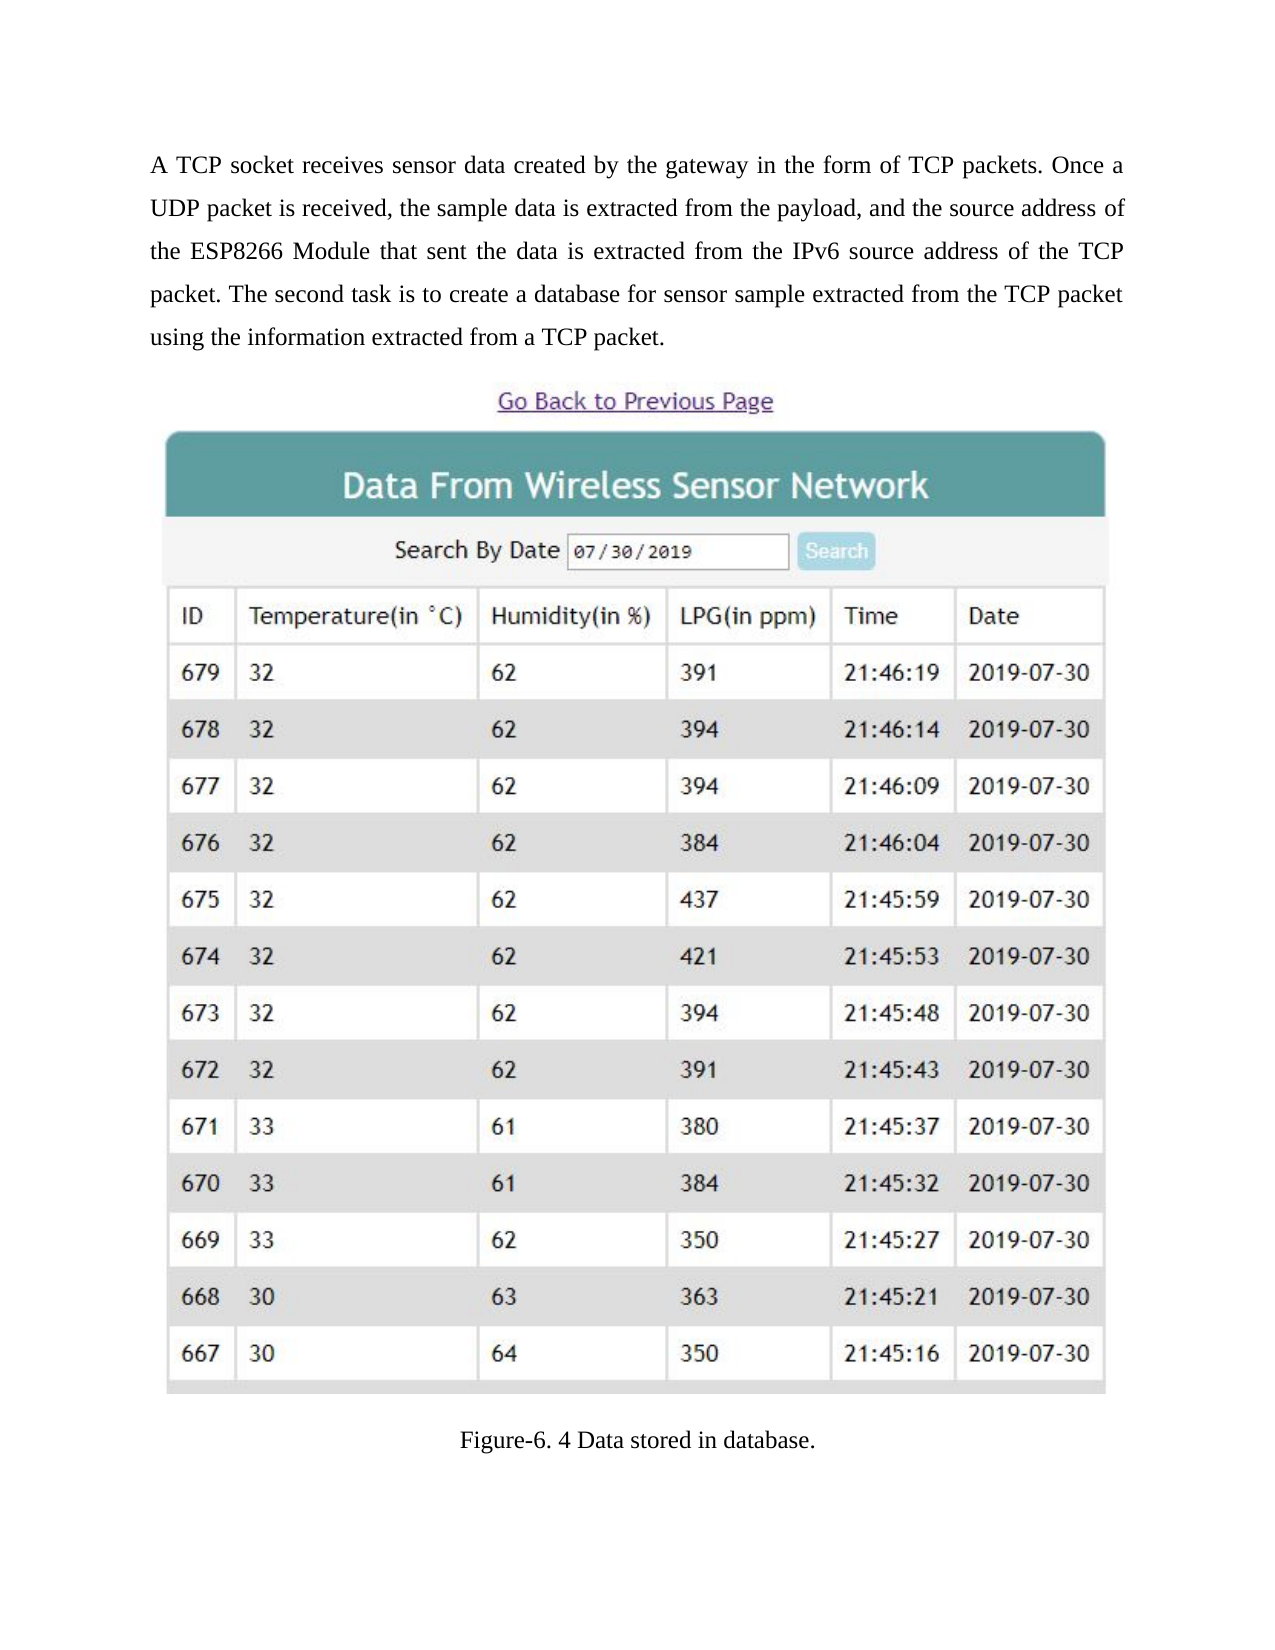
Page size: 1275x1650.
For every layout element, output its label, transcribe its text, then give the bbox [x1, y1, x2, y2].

text A TCP socket receives sensor data created by the gateway in the form of TCP packets. Once a UDP packet is received, the sample data is extracted from the payload, and the source address of the ESP8266 Module that sent the data is extracted from the IPv6 source address of the TCP packet. The second task is to create a database for sensor sample extracted from the TCP packet using the information extracted from a TCP packet. [150, 150, 1125, 351]
text Figure-6. 4 Data stored in database. [150, 1425, 1125, 1454]
picture [150, 382, 1125, 1394]
